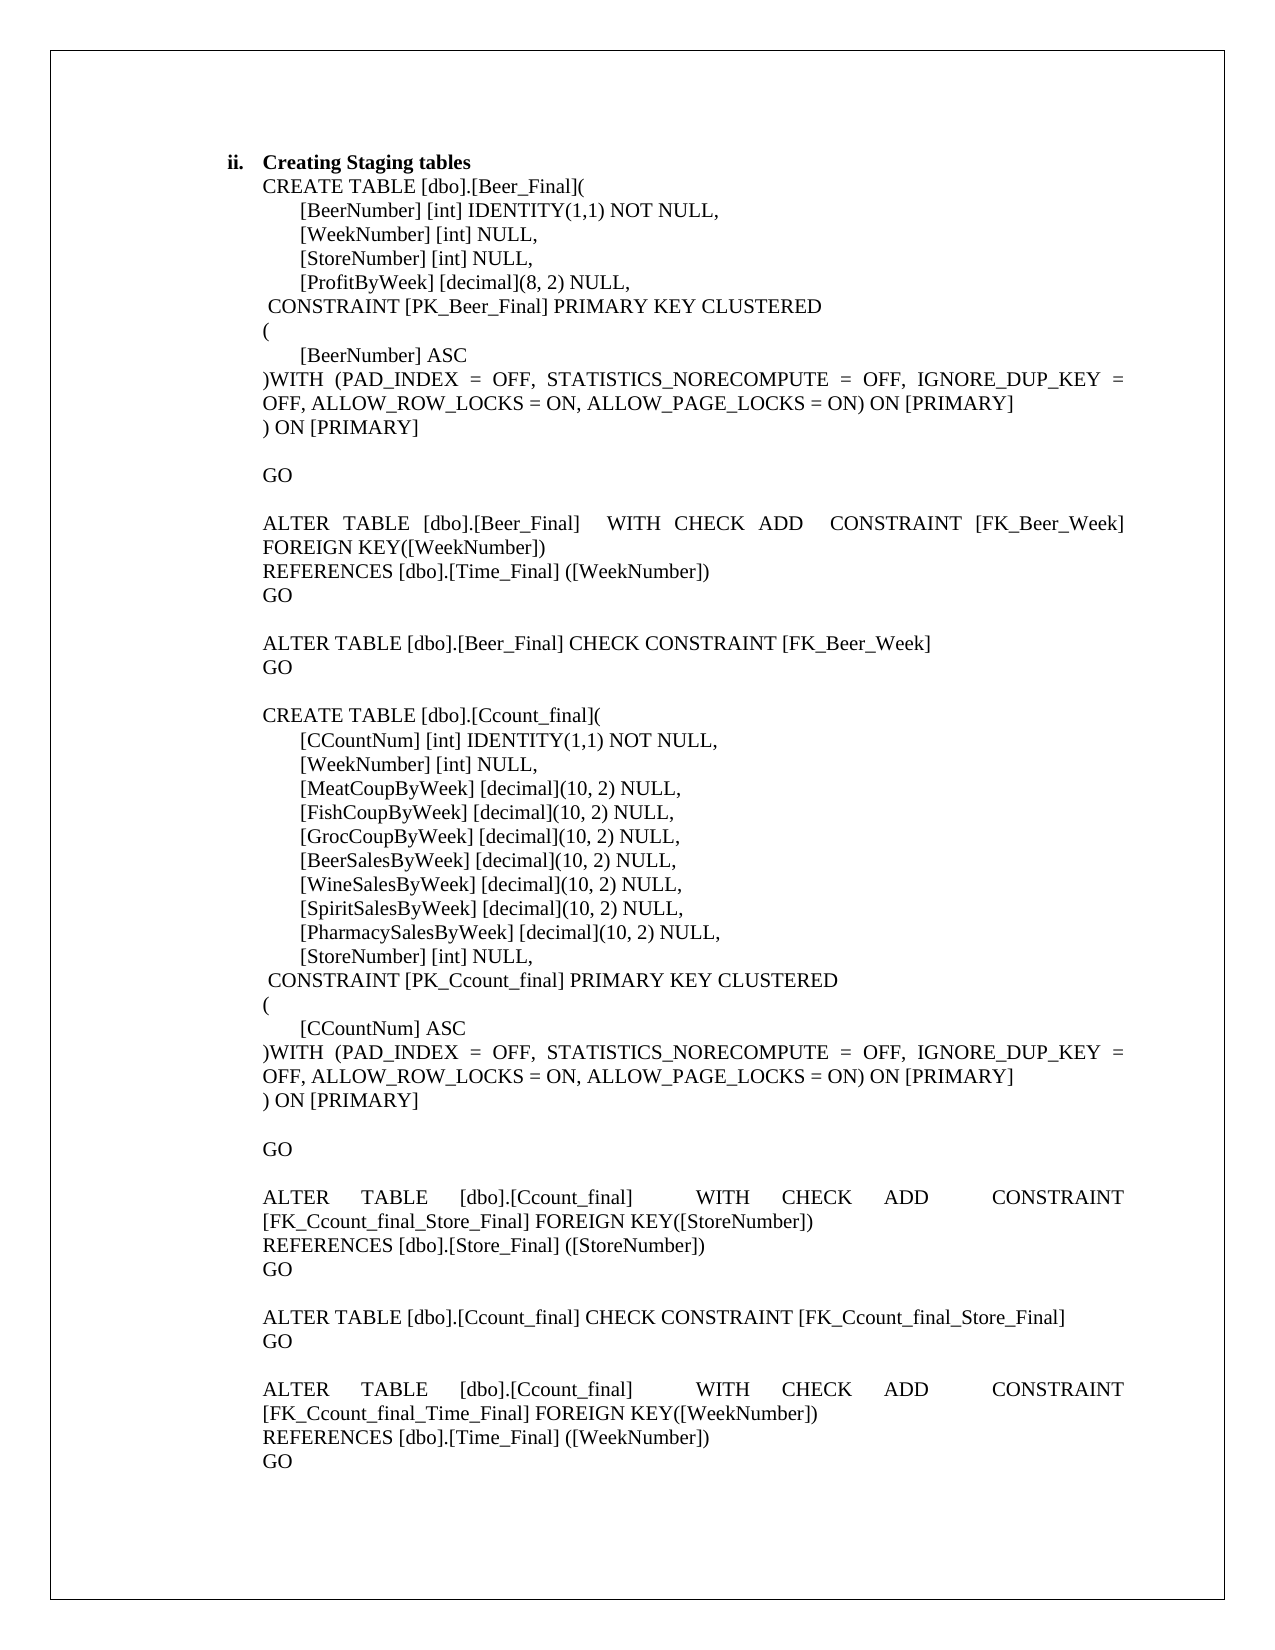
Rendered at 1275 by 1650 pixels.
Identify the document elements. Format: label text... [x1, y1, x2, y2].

text [CCountNum] [int] IDENTITY(1,1) NOT NULL, [262, 727, 1125, 752]
text REFERENCES [dbo].[Time_Final] ([WeekNumber]) [262, 559, 1125, 583]
text CONSTRAINT [PK_Beer_Final] PRIMARY KEY CLUSTERED [262, 294, 1125, 318]
text [WineSalesByWeek] [decimal](10, 2) NULL, [262, 872, 1125, 896]
text ) ON [PRIMARY] [262, 415, 1125, 439]
text [BeerNumber] [int] IDENTITY(1,1) NOT NULL, [262, 198, 1125, 222]
text GO [262, 463, 1125, 487]
text [FishCoupByWeek] [decimal](10, 2) NULL, [262, 800, 1125, 824]
text CREATE TABLE [dbo].[Beer_Final]( [262, 174, 1125, 198]
text GO [262, 1137, 1125, 1161]
text GO [262, 583, 1125, 607]
text ALTER TABLE [dbo].[Beer_Final] WITH CHECK ADD CONSTRAINT [FK_Beer_Week] FOREIGN KEY([WeekNumber]) [262, 511, 1125, 559]
text GO [262, 655, 1125, 679]
text [StoreNumber] [int] NULL, [262, 944, 1125, 968]
text )WITH (PAD_INDEX = OFF, STATISTICS_NORECOMPUTE = OFF, IGNORE_DUP_KEY = OFF, ALLOW_ROW_LOCKS = ON, ALLOW_PAGE_LOCKS = ON) ON [PRIMARY] [262, 367, 1125, 415]
text CONSTRAINT [PK_Ccount_final] PRIMARY KEY CLUSTERED [262, 968, 1125, 992]
text ( [262, 318, 1125, 342]
text [MeatCoupByWeek] [decimal](10, 2) NULL, [262, 776, 1125, 800]
text REFERENCES [dbo].[Store_Final] ([StoreNumber]) [262, 1233, 1125, 1257]
text ( [262, 992, 1125, 1016]
text [PharmacySalesByWeek] [decimal](10, 2) NULL, [262, 920, 1125, 944]
text GO [262, 1329, 1125, 1353]
text REFERENCES [dbo].[Time_Final] ([WeekNumber]) [262, 1425, 1125, 1449]
text [ProfitByWeek] [decimal](8, 2) NULL, [262, 270, 1125, 294]
text [SpiritSalesByWeek] [decimal](10, 2) NULL, [262, 896, 1125, 920]
text [GrocCoupByWeek] [decimal](10, 2) NULL, [262, 824, 1125, 848]
text [WeekNumber] [int] NULL, [262, 752, 1125, 776]
text ALTER TABLE [dbo].[Ccount_final] CHECK CONSTRAINT [FK_Ccount_final_Store_Final] [262, 1305, 1125, 1329]
list Creating Staging tables [244, 150, 1125, 174]
text [BeerSalesByWeek] [decimal](10, 2) NULL, [262, 848, 1125, 872]
text [StoreNumber] [int] NULL, [262, 246, 1125, 270]
text ALTER TABLE [dbo].[Ccount_final] WITH CHECK ADD CONSTRAINT [FK_Ccount_final_Time_Final] FOREIGN KEY([WeekNumber]) [262, 1377, 1125, 1425]
text [BeerNumber] ASC [262, 342, 1125, 367]
text [CCountNum] ASC [262, 1016, 1125, 1040]
text GO [262, 1257, 1125, 1281]
text )WITH (PAD_INDEX = OFF, STATISTICS_NORECOMPUTE = OFF, IGNORE_DUP_KEY = OFF, ALLOW_ROW_LOCKS = ON, ALLOW_PAGE_LOCKS = ON) ON [PRIMARY] [262, 1040, 1125, 1088]
text ALTER TABLE [dbo].[Beer_Final] CHECK CONSTRAINT [FK_Beer_Week] [262, 631, 1125, 655]
text ALTER TABLE [dbo].[Ccount_final] WITH CHECK ADD CONSTRAINT [FK_Ccount_final_Store_Final] FOREIGN KEY([StoreNumber]) [262, 1185, 1125, 1233]
text GO [262, 1449, 1125, 1473]
text CREATE TABLE [dbo].[Ccount_final]( [262, 703, 1125, 727]
text [WeekNumber] [int] NULL, [262, 222, 1125, 246]
text ) ON [PRIMARY] [262, 1088, 1125, 1112]
